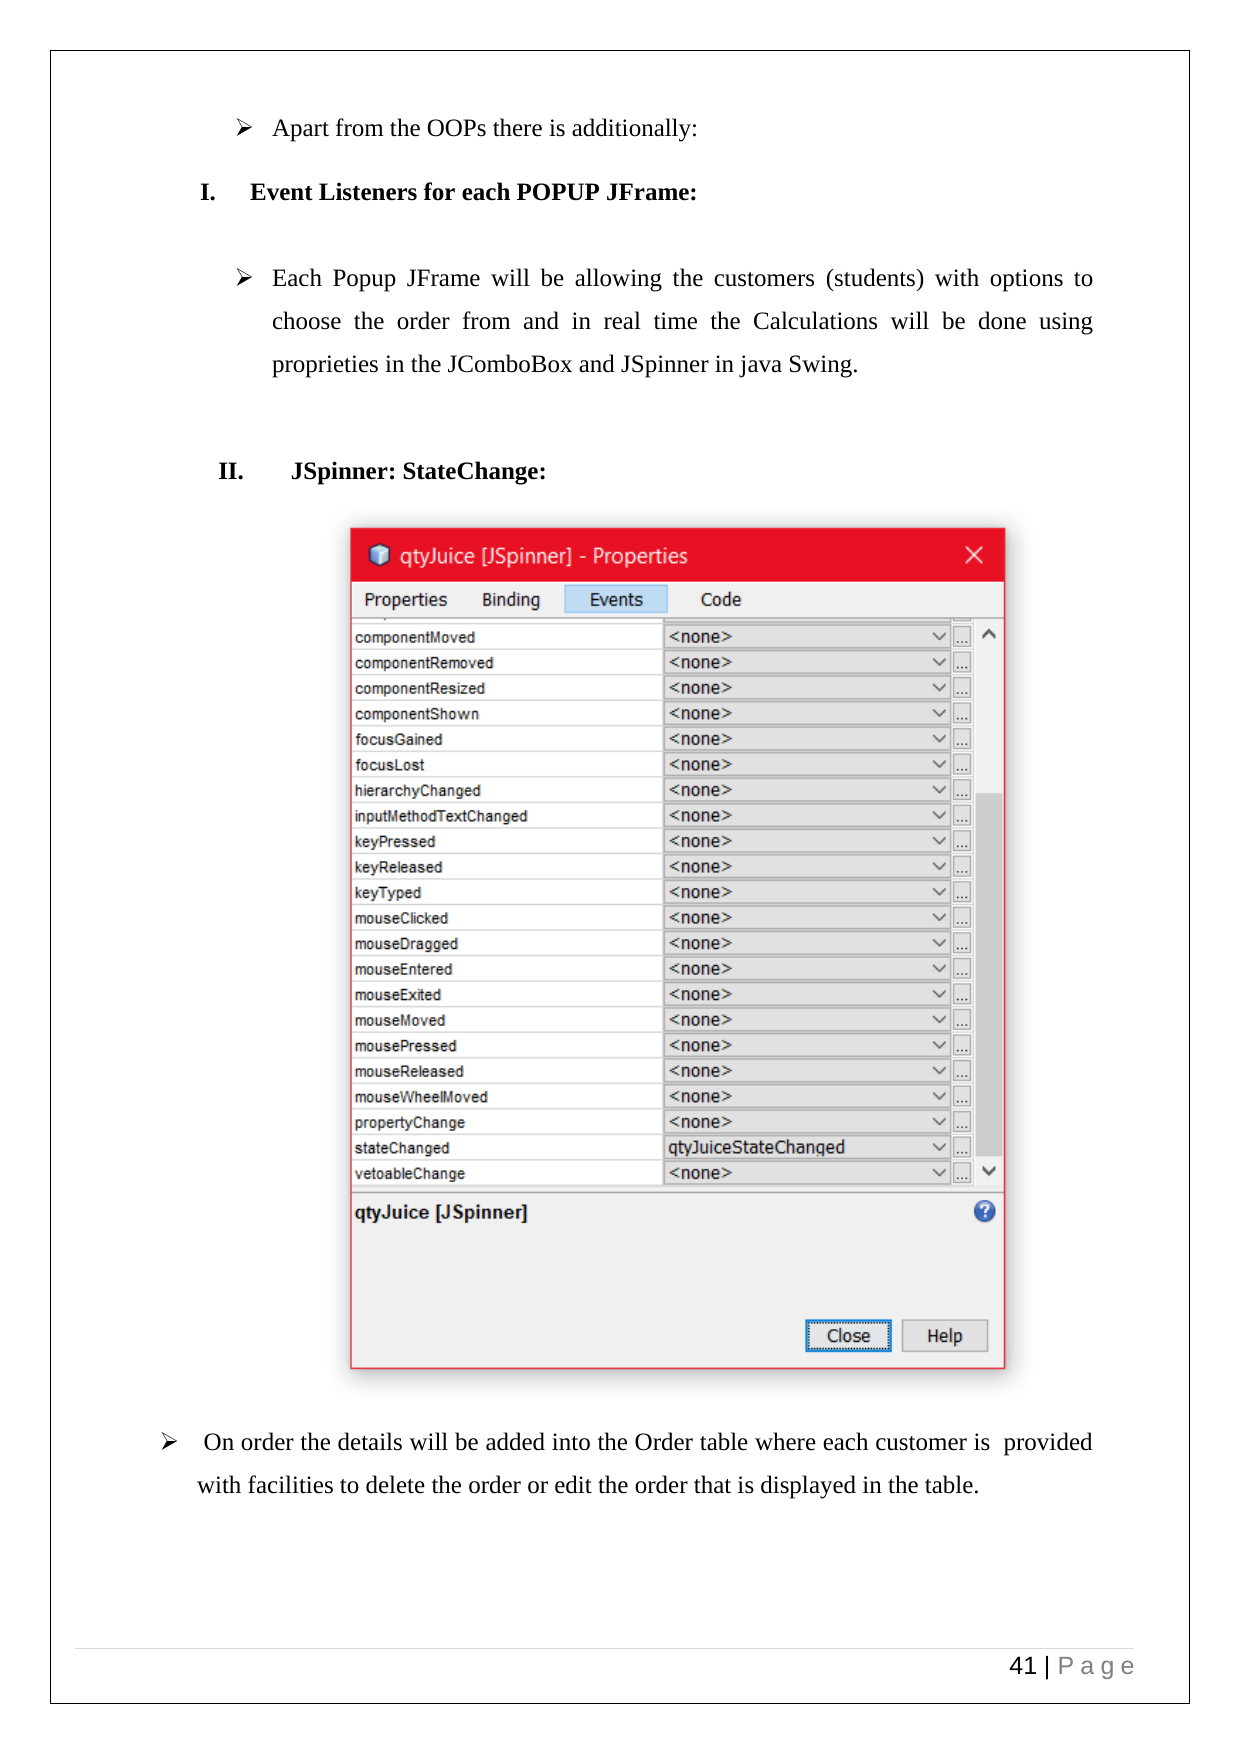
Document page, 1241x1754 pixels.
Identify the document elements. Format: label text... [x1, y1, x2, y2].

list Each Popup JFrame will be allowing the customers (students) with options to choose the order from and in real time the Calculations will be done using proprieties in the JComboBox and JSpinner in java Swing. [234, 263, 1094, 378]
subtitle JSpinner: StateChange: [244, 456, 1134, 485]
picture [309, 499, 1072, 1413]
subtitle Event Listeners for each POPUP JFrame: [150, 177, 1134, 206]
list On order the details will be added into the Order table where each customer is provided with facilities to delete the order or edit the order that is displayed in the table. [159, 1427, 1094, 1499]
list Apart from the OOPs there is additionally: [234, 113, 1134, 142]
